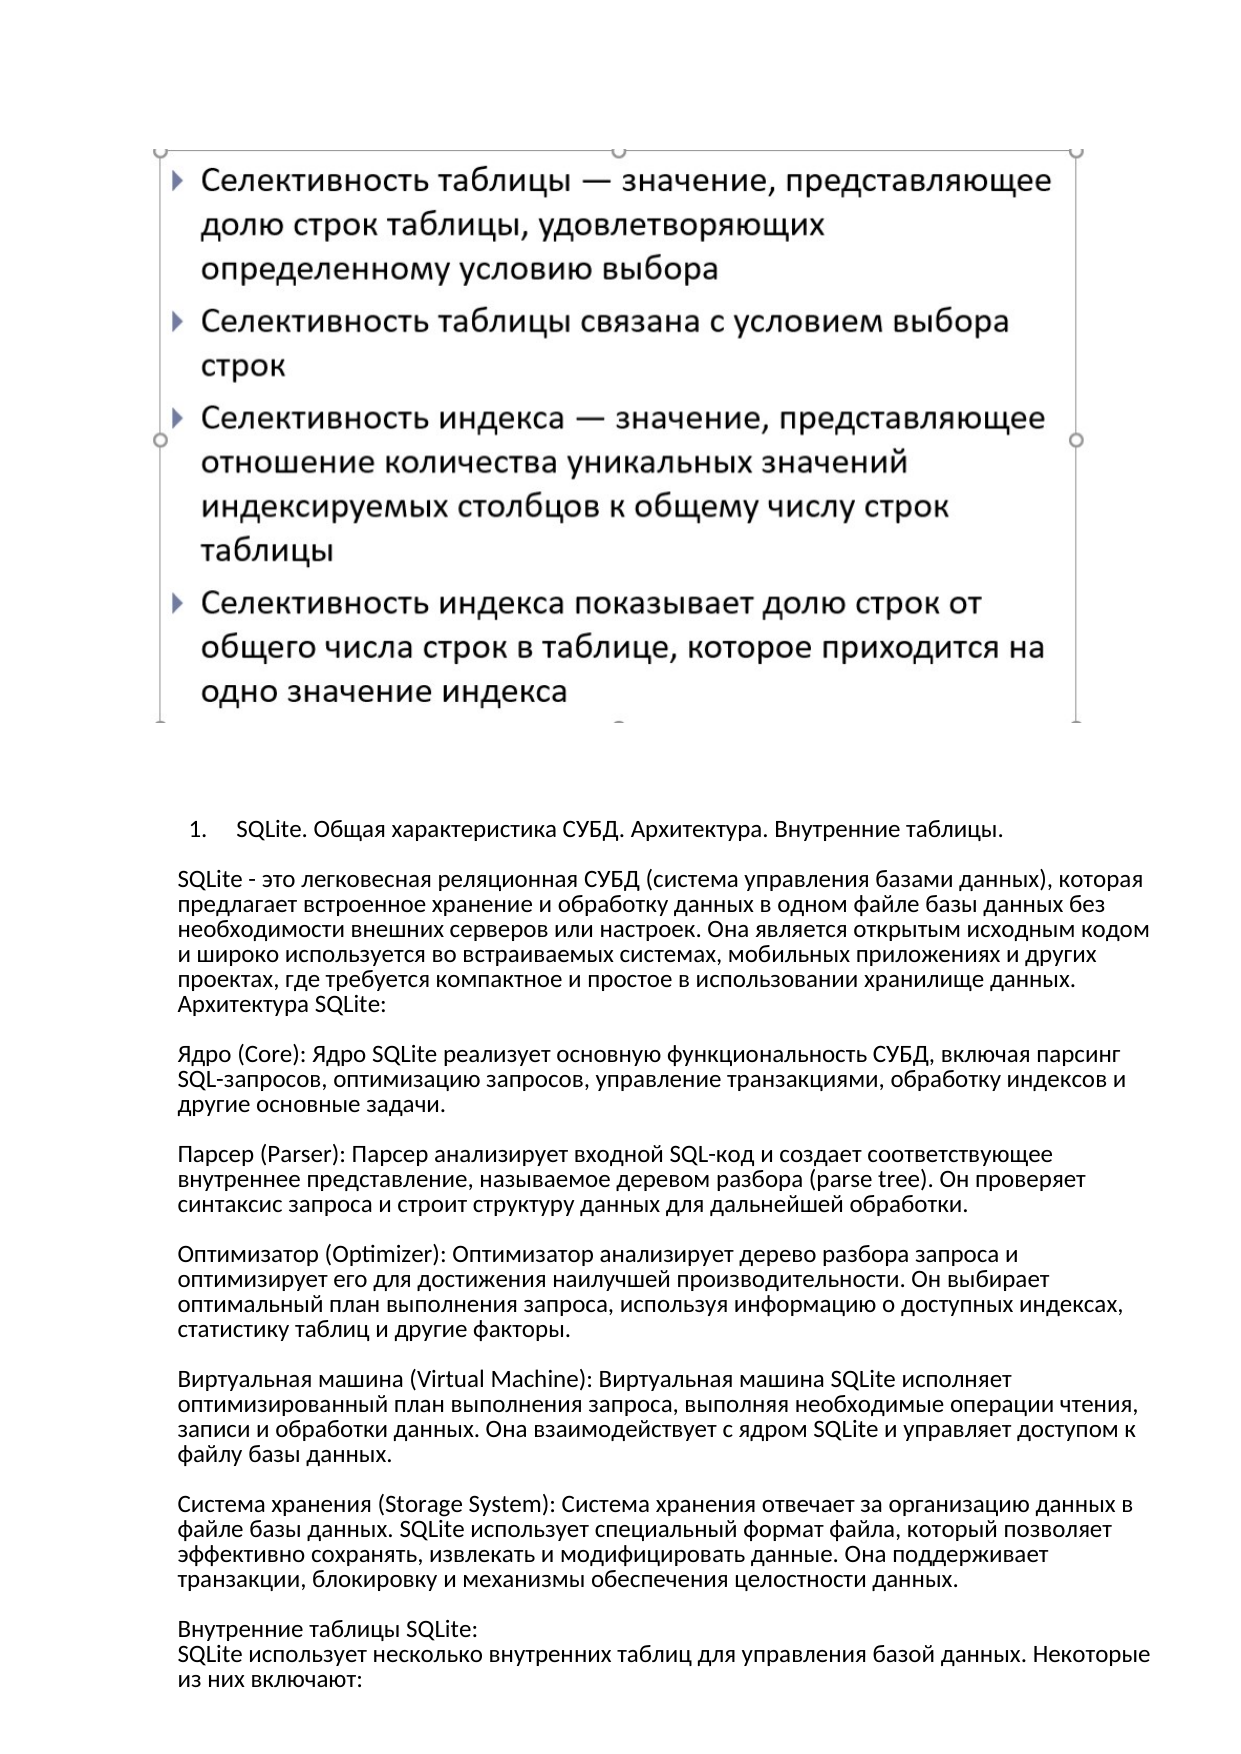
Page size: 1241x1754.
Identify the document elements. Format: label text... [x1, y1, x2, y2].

text Парсер (Parser): Парсер анализирует входной SQL-код и создает соответствующее внутреннее представление, называемое деревом разбора (parse tree). Он проверяет синтаксис запроса и строит структуру данных для дальнейшей обработки. [177, 1143, 1152, 1218]
text Внутренние таблицы SQLite: [177, 1618, 1152, 1643]
text Ядро (Core): Ядро SQLite реализует основную функциональность СУБД, включая парсинг SQL-запросов, оптимизацию запросов, управление транзакциями, обработку индексов и другие основные задачи. [177, 1043, 1152, 1118]
text SQLite использует несколько внутренних таблиц для управления базой данных. Некоторые из них включают: [177, 1643, 1152, 1693]
text Архитектура SQLite: [177, 993, 1152, 1018]
text Оптимизатор (Optimizer): Оптимизатор анализирует дерево разбора запроса и оптимизирует его для достижения наилучшей производительности. Он выбирает оптимальный план выполнения запроса, используя информацию о доступных индексах, статистику таблиц и другие факторы. [177, 1243, 1152, 1343]
text Виртуальная машина (Virtual Machine): Виртуальная машина SQLite исполняет оптимизированный план выполнения запроса, выполняя необходимые операции чтения, записи и обработки данных. Она взаимодействует с ядром SQLite и управляет доступом к файлу базы данных. [177, 1368, 1152, 1468]
text Система хранения (Storage System): Система хранения отвечает за организацию данных в файле базы данных. SQLite использует специальный формат файла, который позволяет эффективно сохранять, извлекать и модифицировать данные. Она поддерживает транзакции, блокировку и механизмы обеспечения целостности данных. [177, 1493, 1152, 1593]
text SQLite - это легковесная реляционная СУБД (система управления базами данных), которая предлагает встроенное хранение и обработку данных в одном файле базы данных без необходимости внешних серверов или настроек. Она является открытым исходным кодом и широко используется во встраиваемых системах, мобильных приложениях и других проектах, где требуется компактное и простое в использовании хранилище данных. [177, 868, 1152, 993]
list SQLite. Общая характеристика СУБД. Архитектура. Внутренние таблицы. [207, 818, 1152, 843]
picture [150, 149, 1090, 723]
